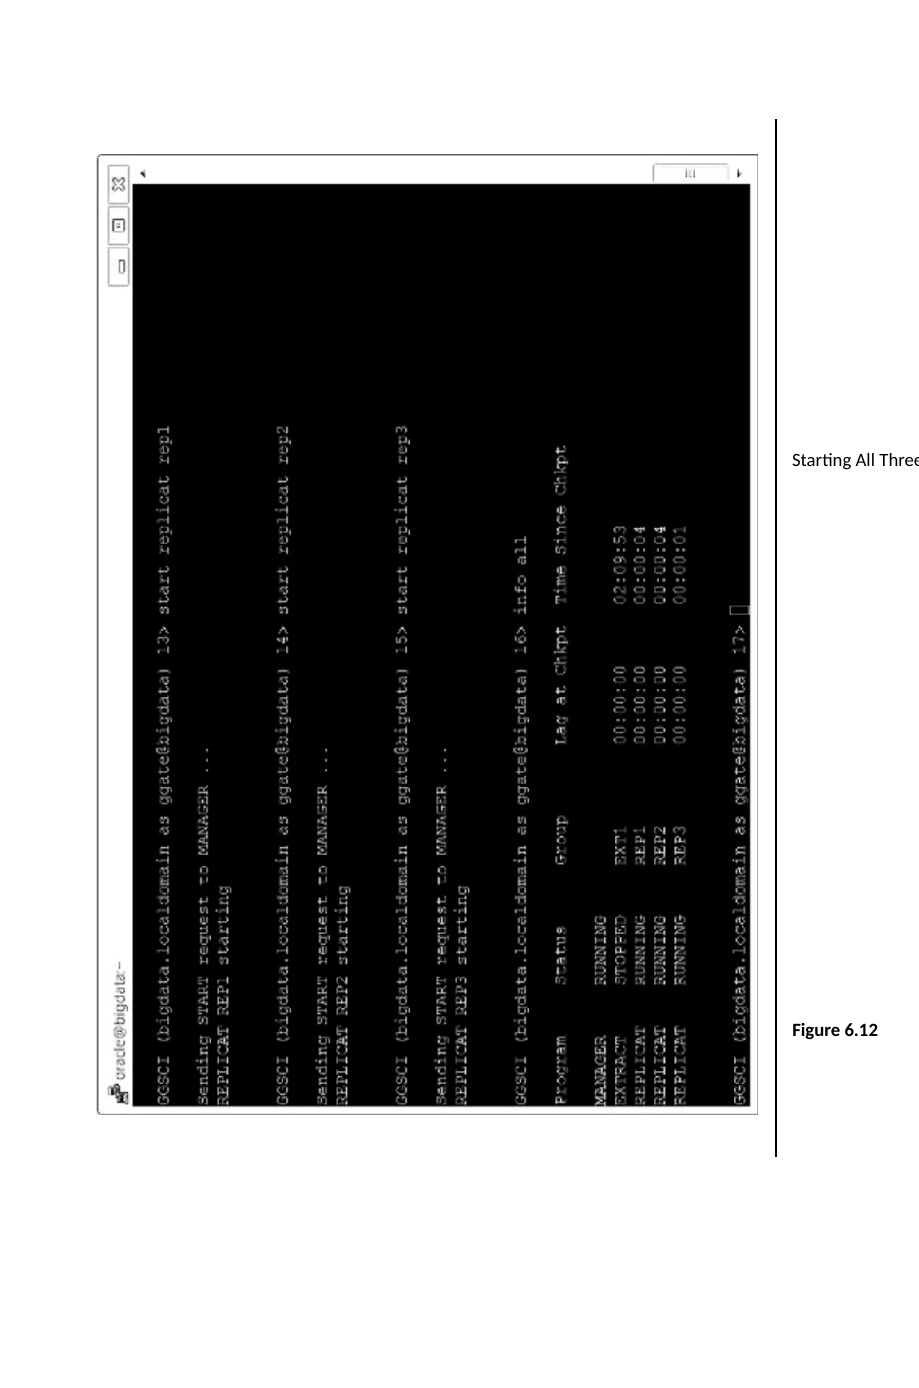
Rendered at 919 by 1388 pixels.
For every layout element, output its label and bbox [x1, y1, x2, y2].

picture [97, 155, 758, 1114]
